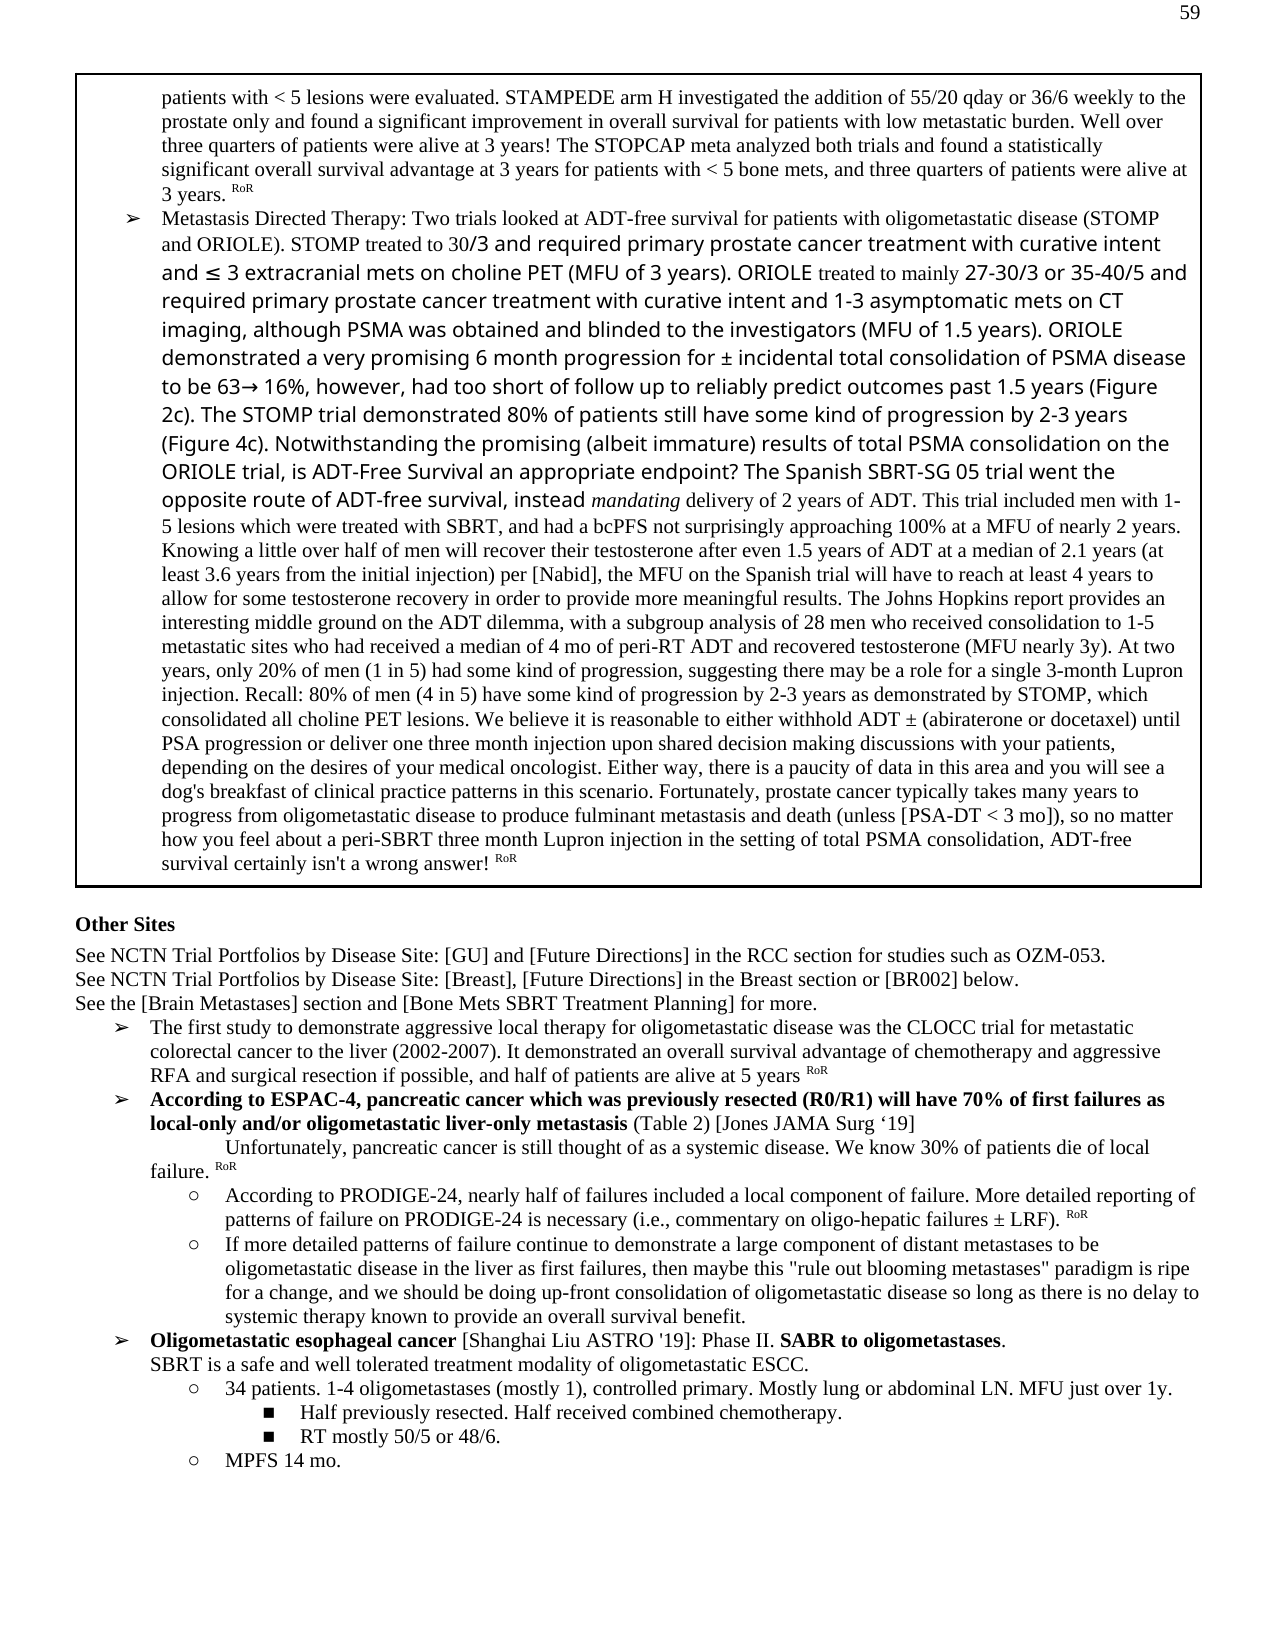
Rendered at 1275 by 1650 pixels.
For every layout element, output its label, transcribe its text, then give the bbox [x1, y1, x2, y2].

list Oligometastatic esophageal cancer [Shanghai Liu ASTRO '19]: Phase II. SABR to oligometastases. SBRT is a safe and well tolerated treatment modality of oligometastatic ESCC. [112, 1328, 1200, 1376]
list According to ESPAC-4, pancreatic cancer which was previously resected (R0/R1) will have 70% of first failures as local-only and/or oligometastatic liver-only metastasis (Table 2) [Jones JAMA Surg ‘19] [112, 1087, 1200, 1135]
list If more detailed patterns of failure continue to demonstrate a large component of distant metastases to be oligometastatic disease in the liver as first failures, then maybe this "rule out blooming metastases" paradigm is ripe for a change, and we should be doing up-front consolidation of oligometastatic disease so long as there is no delay to systemic therapy known to provide an overall survival benefit. [187, 1231, 1200, 1328]
text See NCTN Trial Portfolios by Disease Site: [GU] and [Future Directions] in the RCC section for studies such as OZM-053. [75, 943, 1200, 967]
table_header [77, 75, 1200, 885]
list RT mostly 50/5 or 48/6. [262, 1424, 1200, 1448]
list MPFS 14 mo. [187, 1448, 1200, 1472]
subtitle Other Sites [75, 911, 1200, 936]
list 34 patients. 1-4 oligometastases (mostly 1), controlled primary. Mostly lung or abdominal LN. MFU just over 1y. [187, 1376, 1200, 1400]
text See NCTN Trial Portfolios by Disease Site: [Breast], [Future Directions] in the Breast section or [BR002] below. [75, 967, 1200, 991]
text See the [Brain Metastases] section and [Bone Mets SBRT Treatment Planning] for more. [75, 991, 1200, 1015]
list The first study to demonstrate aggressive local therapy for oligometastatic disease was the CLOCC trial for metastatic colorectal cancer to the liver (2002-2007). It demonstrated an overall survival advantage of chemotherapy and aggressive RFA and surgical resection if possible, and half of patients are alive at 5 years RoR [112, 1015, 1200, 1087]
list According to PRODIGE-24, nearly half of failures included a local component of failure. More detailed reporting of patterns of failure on PRODIGE-24 is necessary (i.e., commentary on oligo-hepatic failures ± LRF). RoR [187, 1183, 1200, 1231]
list Half previously resected. Half received combined chemotherapy. [262, 1400, 1200, 1424]
text Unfortunately, pancreatic cancer is still thought of as a systemic disease. We know 30% of patients die of local failure. RoR [150, 1135, 1200, 1183]
